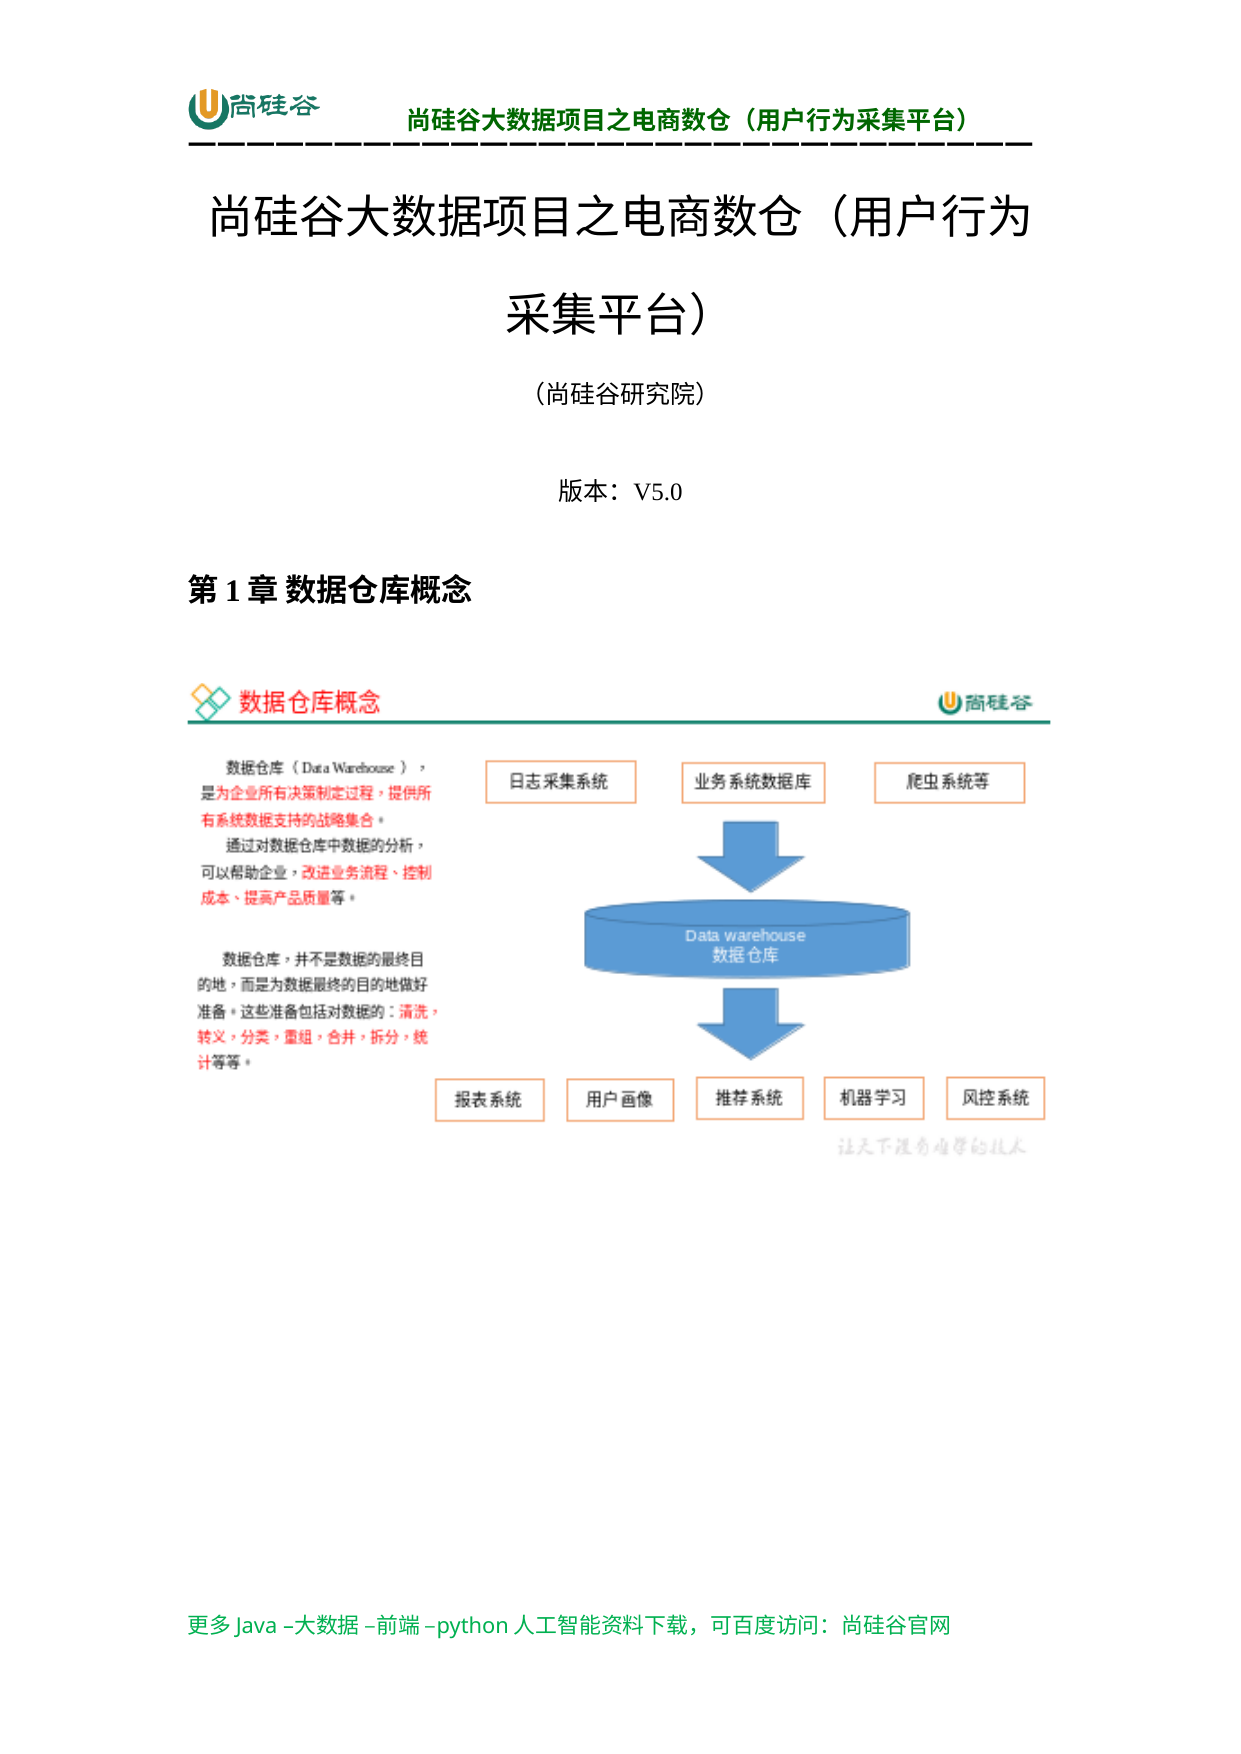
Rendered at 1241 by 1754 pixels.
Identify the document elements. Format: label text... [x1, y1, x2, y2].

text 版本：V5.0 [187, 457, 1053, 522]
text （尚硅谷研究院） [187, 360, 1053, 425]
subtitle 第1章 数据仓库概念 [187, 555, 1053, 620]
text 尚硅谷大数据项目之电商数仓（用户行为采集平台） [187, 165, 1053, 360]
